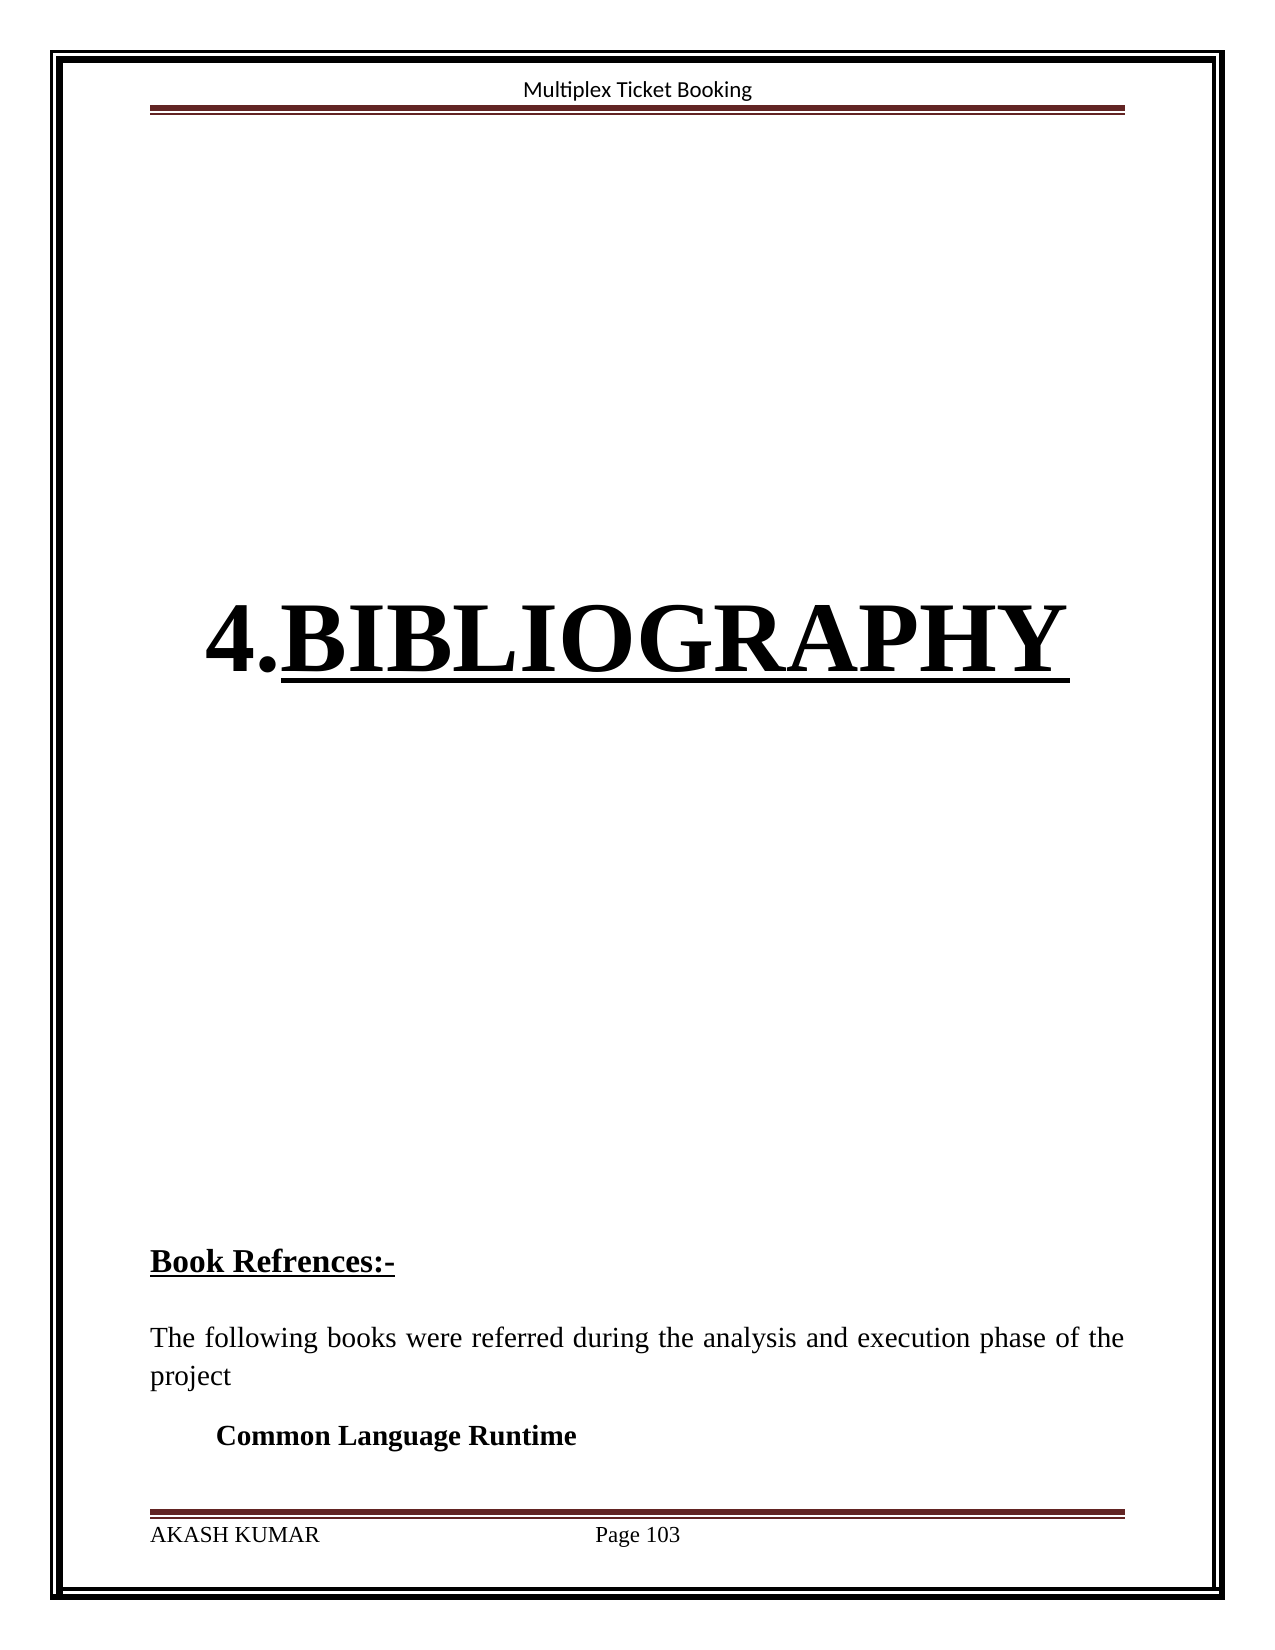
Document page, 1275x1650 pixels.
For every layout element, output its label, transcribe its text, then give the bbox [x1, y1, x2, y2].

text 4.BIBLIOGRAPHY [150, 578, 1125, 693]
text Book Refrences:- [150, 1242, 1125, 1280]
text Common Language Runtime [150, 1418, 1125, 1451]
text The following books were referred during the analysis and execution phase of the project [150, 1320, 1125, 1392]
